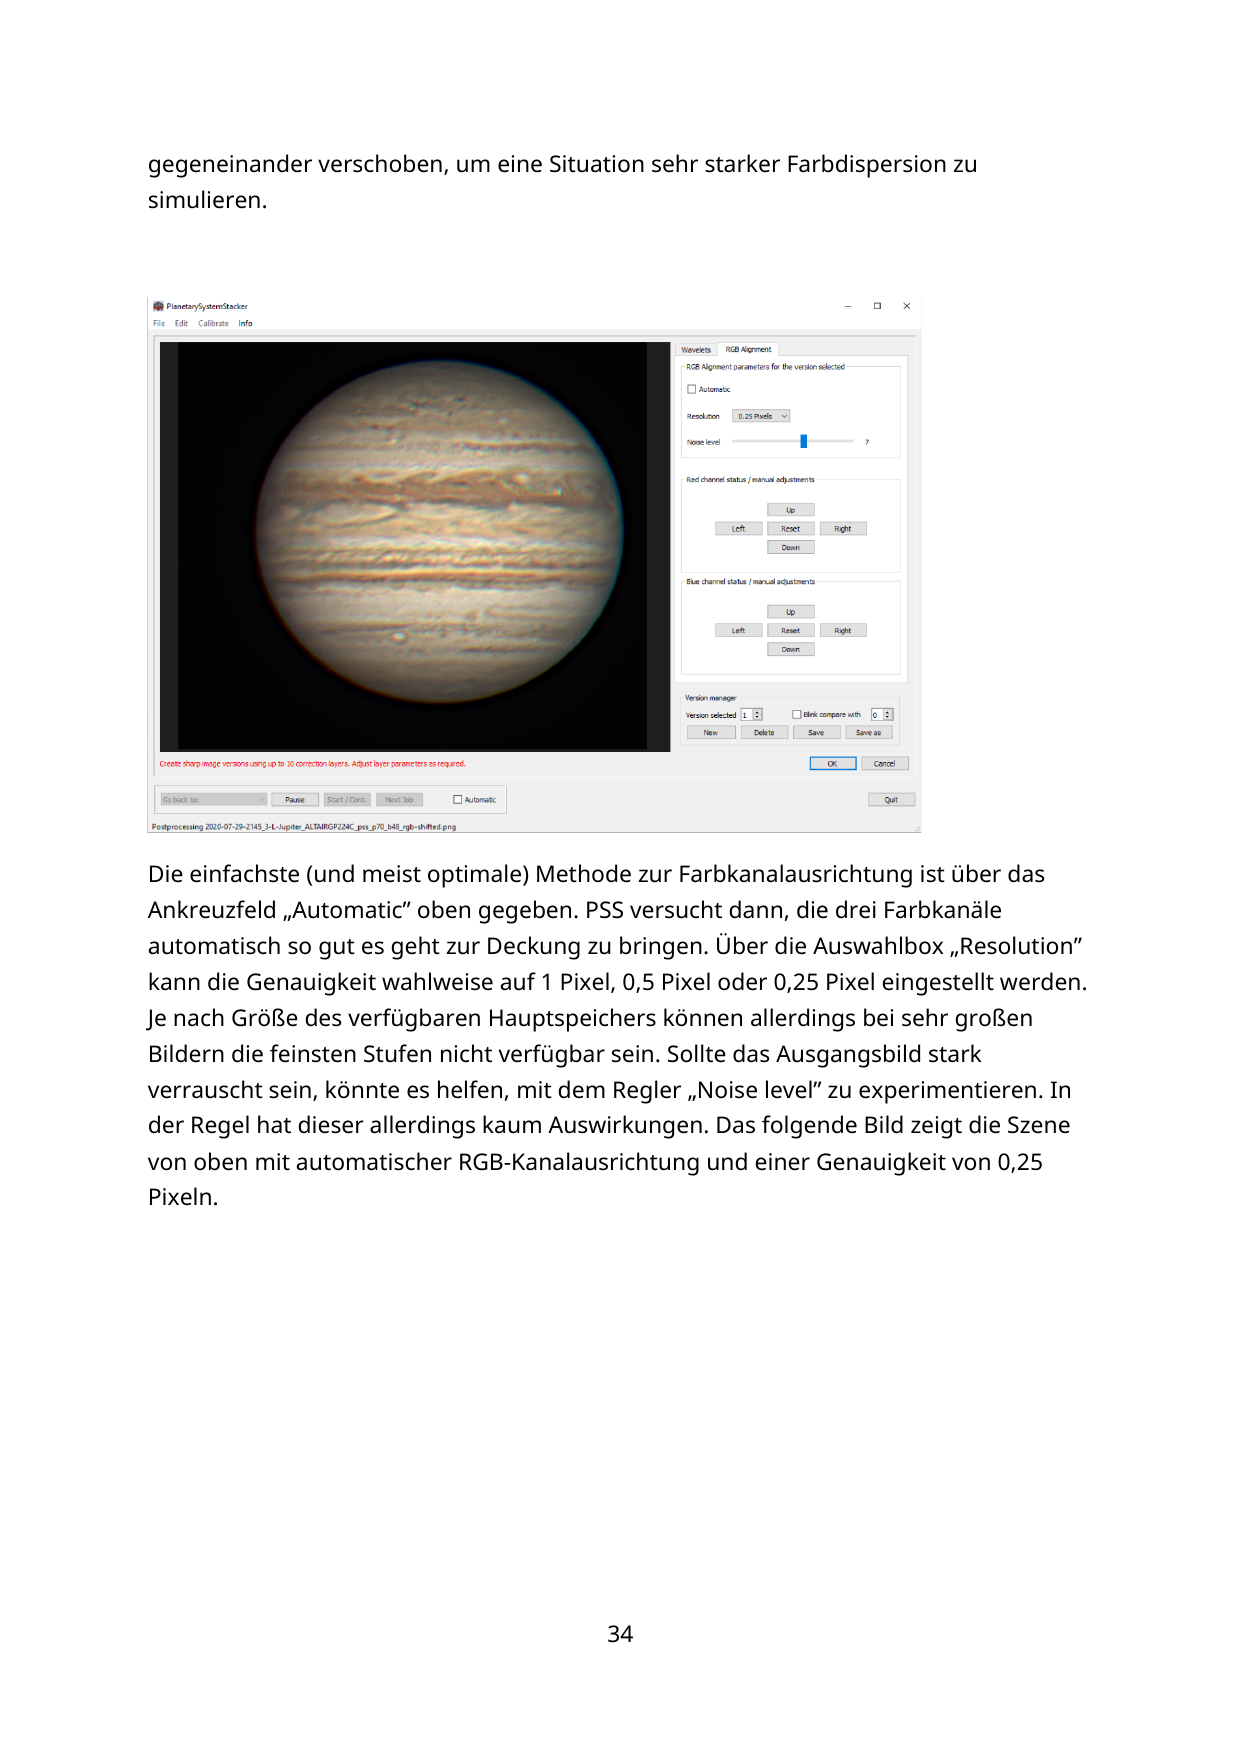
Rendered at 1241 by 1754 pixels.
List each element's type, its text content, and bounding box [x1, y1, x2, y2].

picture [147, 297, 922, 833]
text Die einfachste (und meist optimale) Methode zur Farbkanalausrichtung ist über das Ankreuzfeld „Automatic” oben gegeben. PSS versucht dann, die drei Farbkanäle automatisch so gut es geht zur Deckung zu bringen. Über die Auswahlbox „Resolution” kann die Genauigkeit wahlweise auf 1 Pixel, 0,5 Pixel oder 0,25 Pixel eingestellt werden. Je nach Größe des verfügbaren Hauptspeichers können allerdings bei sehr großen Bildern die feinsten Stufen nicht verfügbar sein. Sollte das Ausgangsbild stark verrauscht sein, könnte es helfen, mit dem Regler „Noise level” zu experimentieren. In der Regel hat dieser allerdings kaum Auswirkungen. Das folgende Bild zeigt die Szene von oben mit automatischer RGB-Kanalausrichtung und einer Genauigkeit von 0,25 Pixeln. [148, 858, 1093, 1213]
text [148, 148, 1093, 215]
